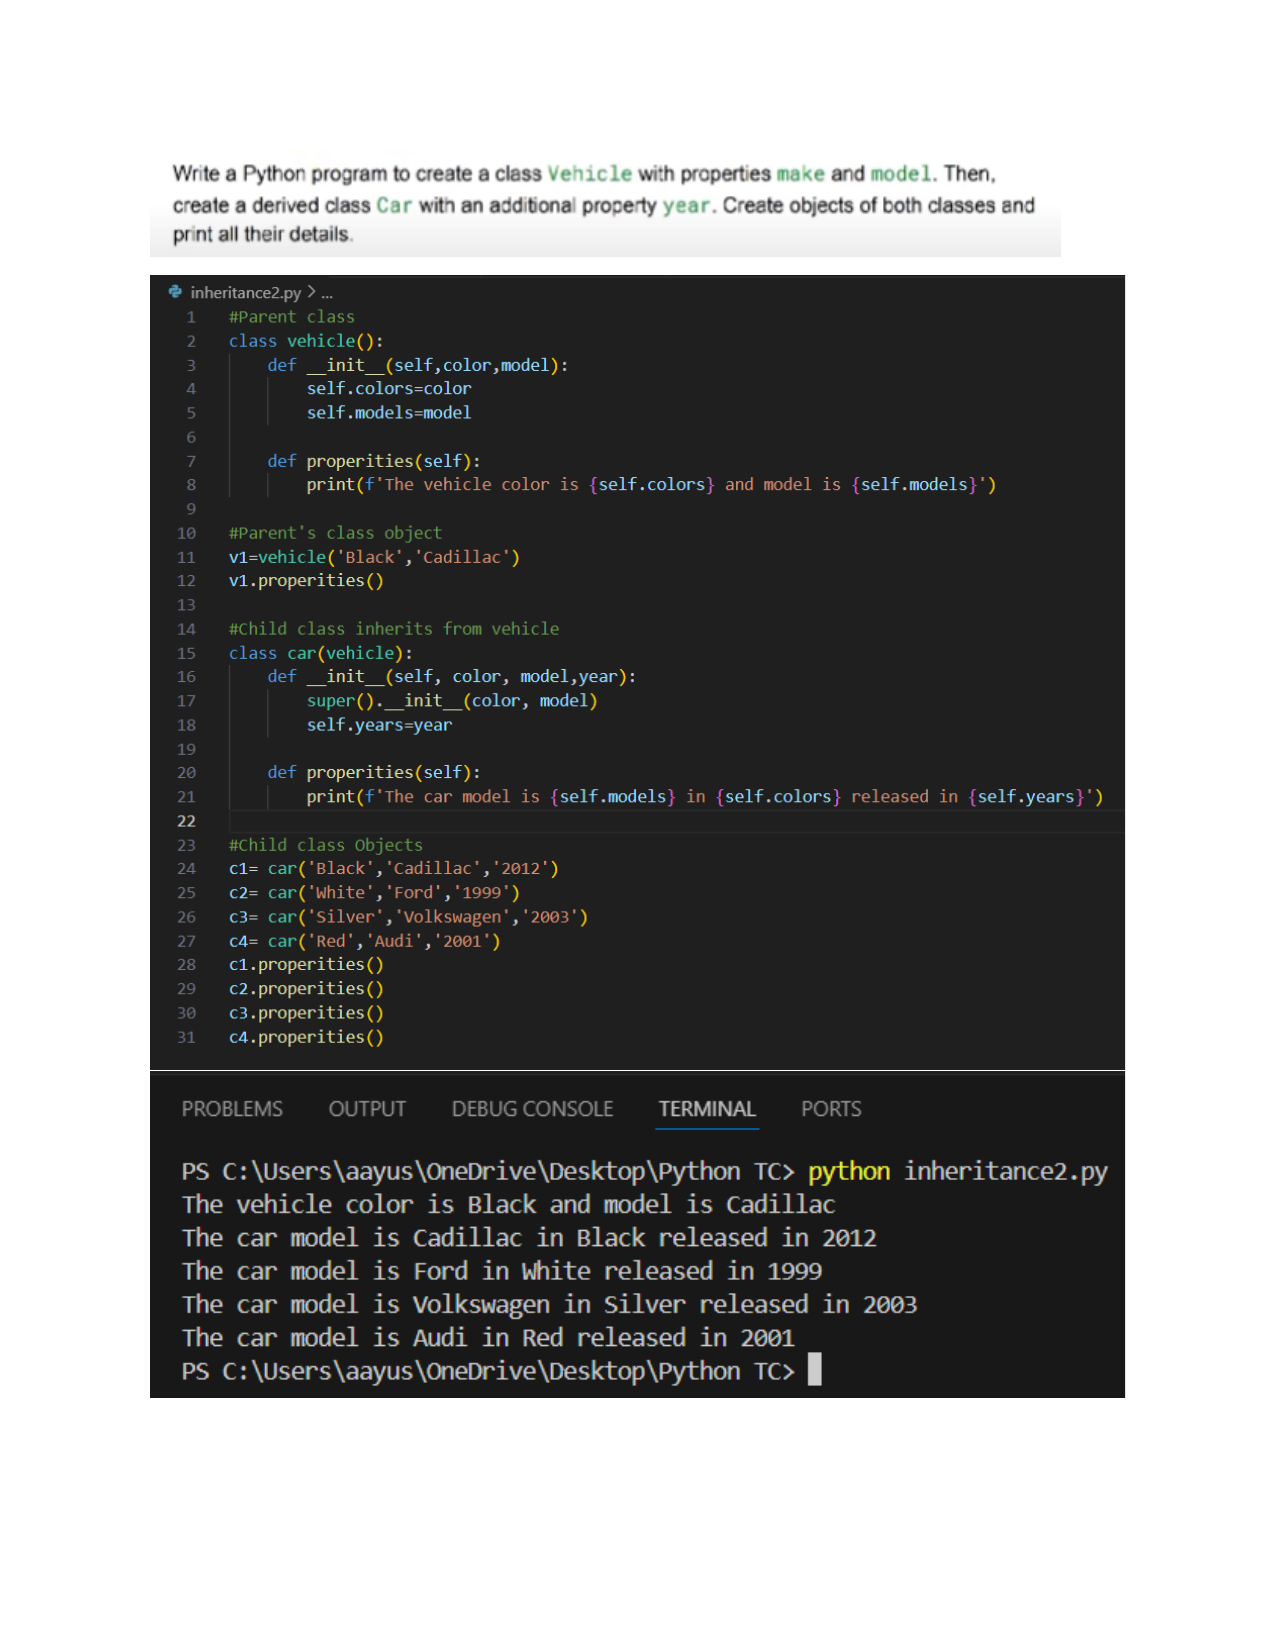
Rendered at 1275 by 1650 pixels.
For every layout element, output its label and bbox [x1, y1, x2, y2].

picture [150, 275, 1125, 1070]
picture [150, 150, 1062, 257]
picture [150, 1071, 1125, 1398]
